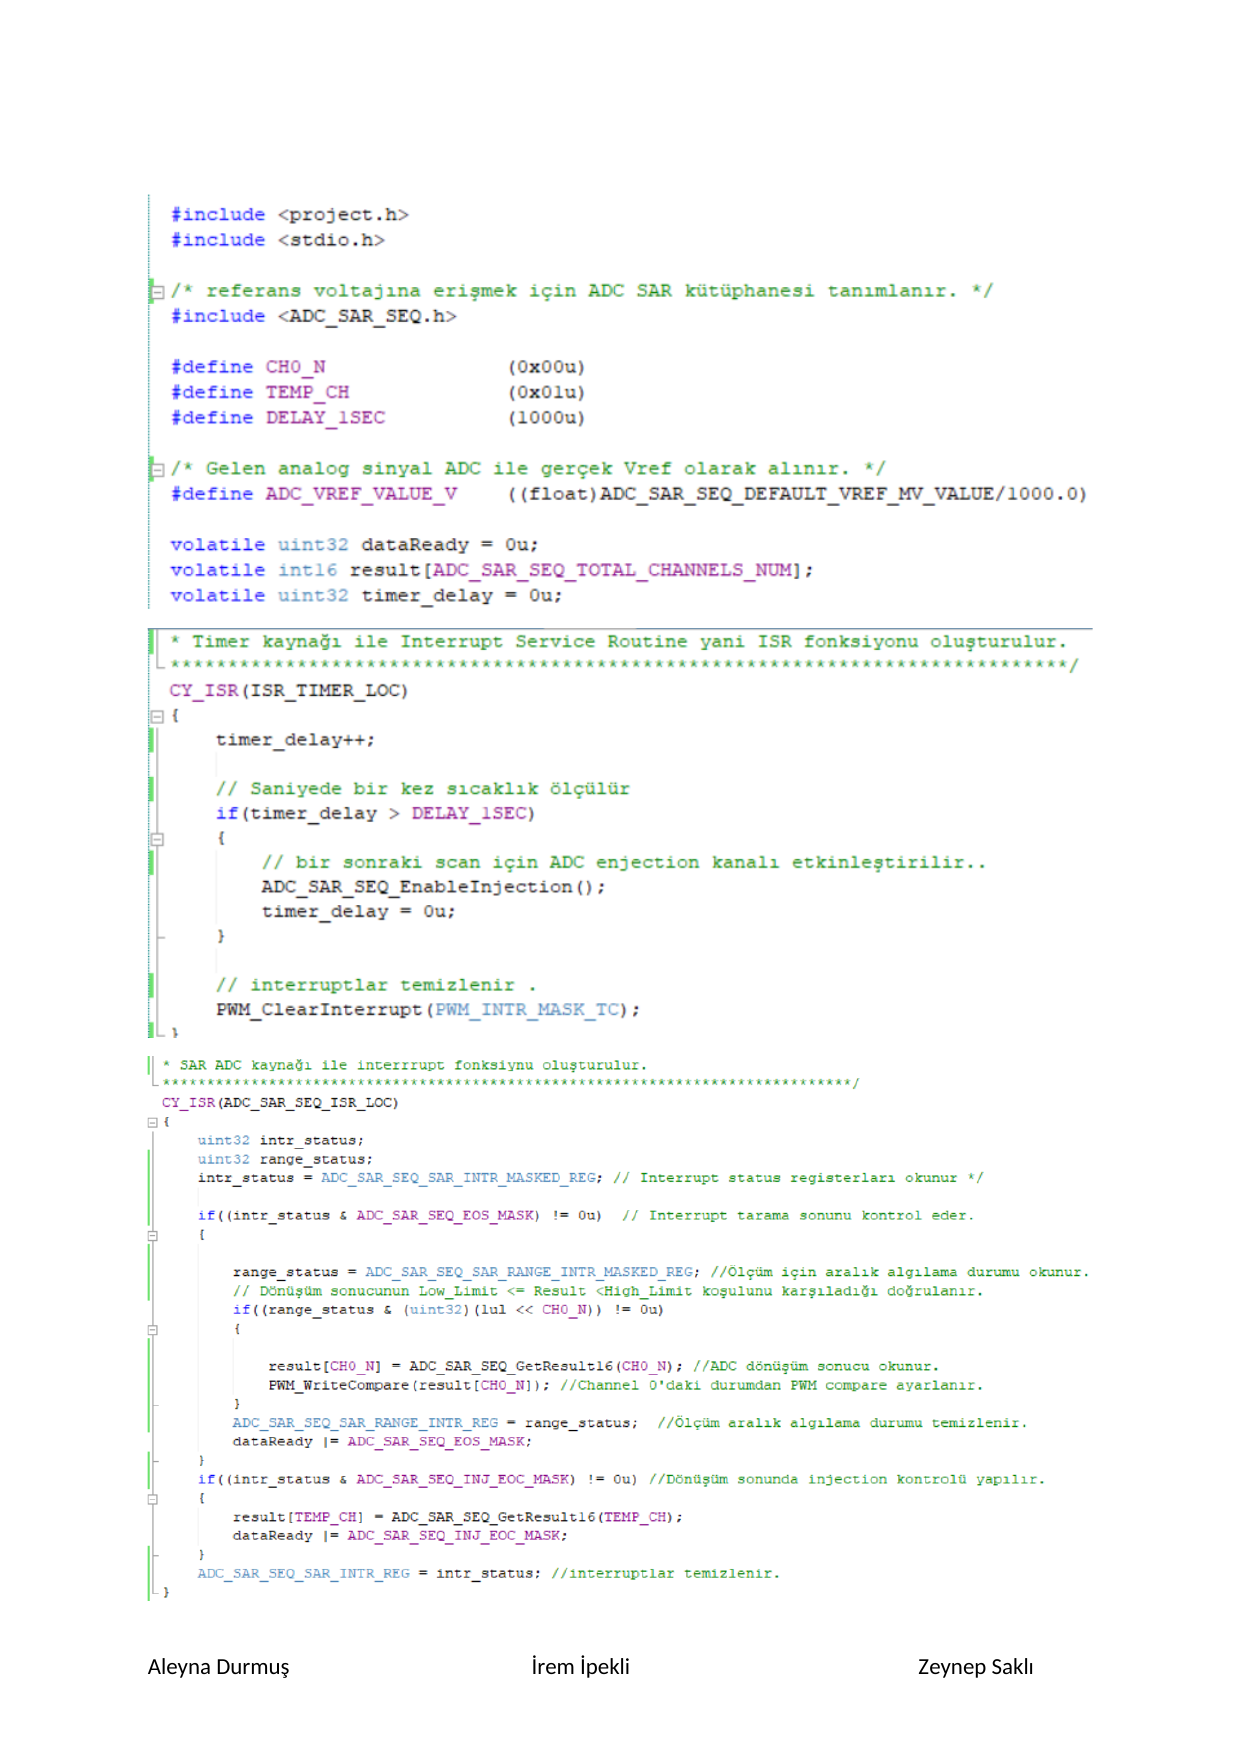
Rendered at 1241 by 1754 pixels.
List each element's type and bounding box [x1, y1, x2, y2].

picture [147, 628, 1093, 1038]
picture [147, 194, 1093, 610]
picture [147, 1056, 1093, 1601]
